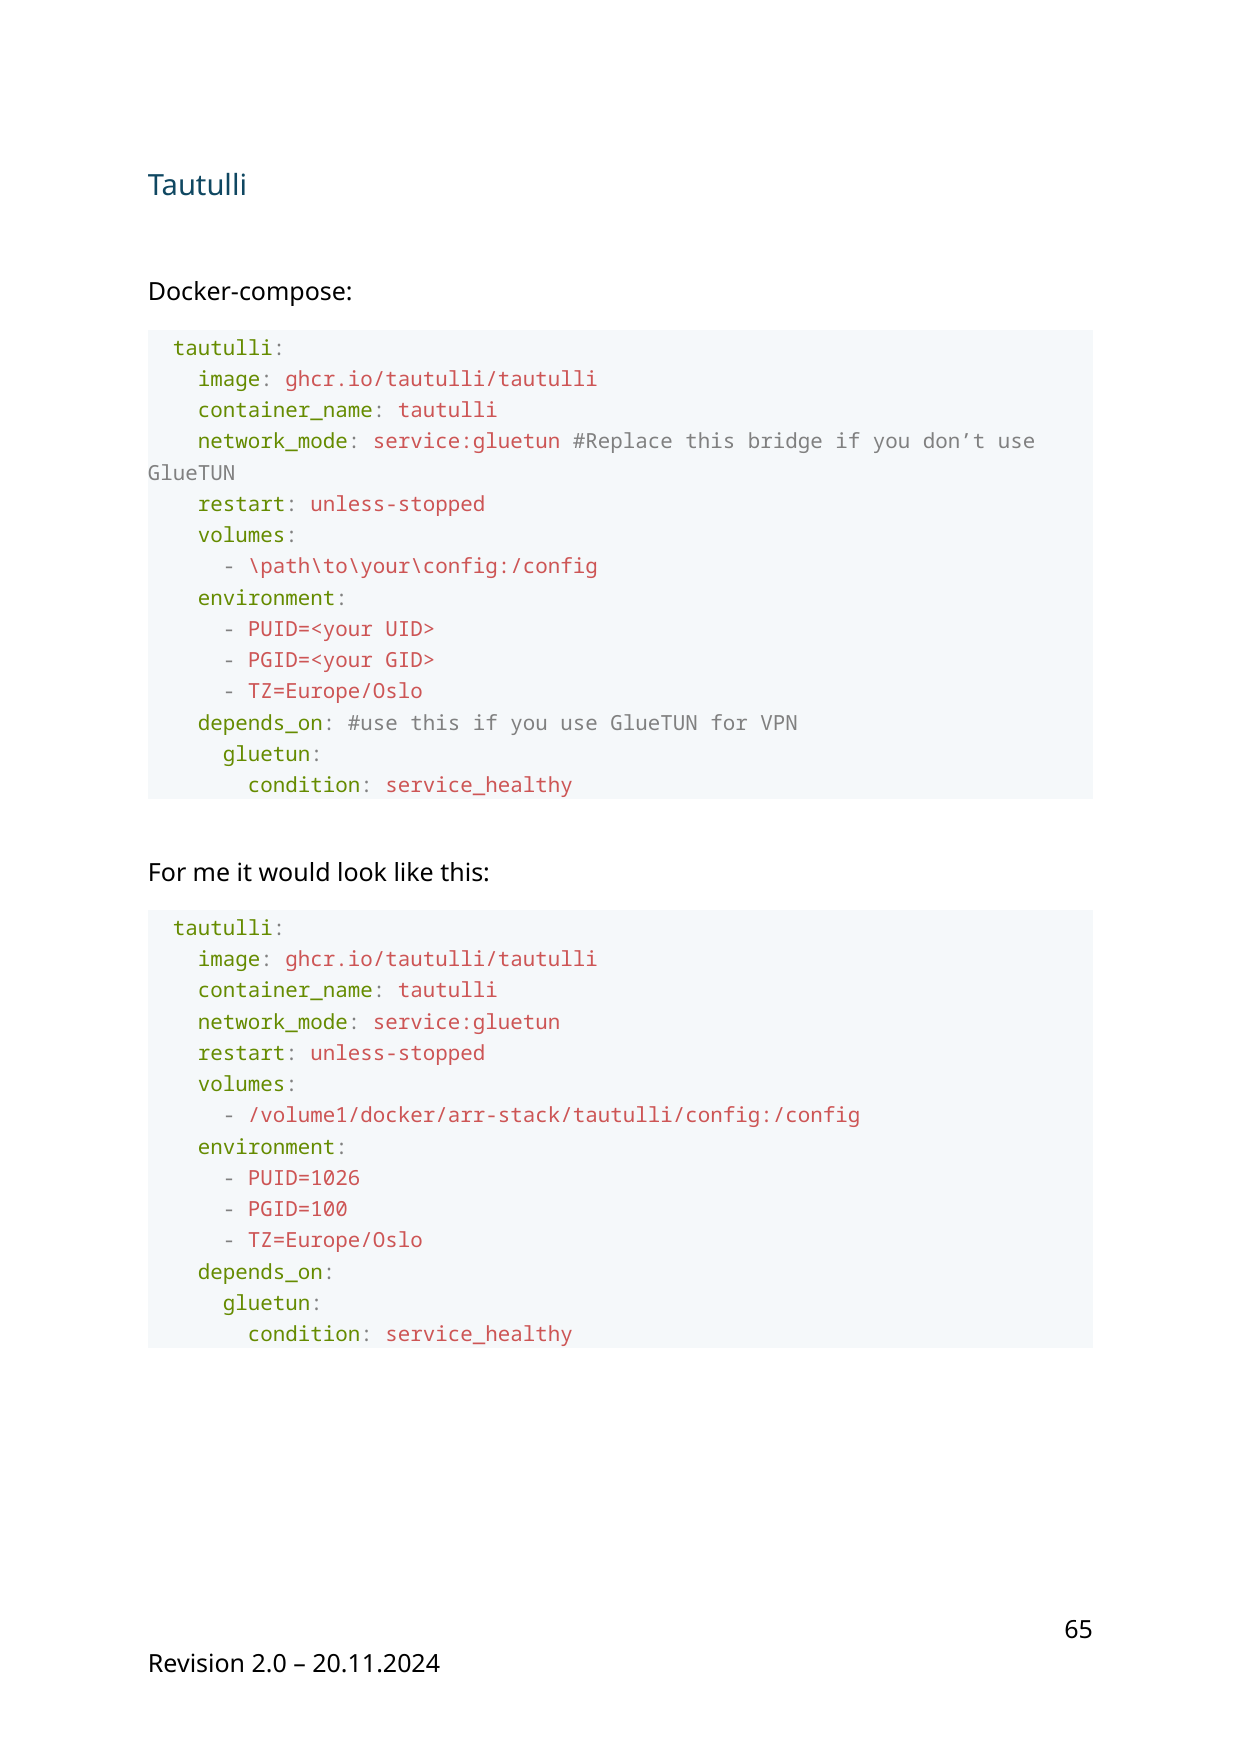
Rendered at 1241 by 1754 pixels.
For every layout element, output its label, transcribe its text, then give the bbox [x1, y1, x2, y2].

text container_name: tautulli [148, 392, 1093, 424]
text - /volume1/docker/arr-stack/tautulli/config:/config [148, 1098, 1093, 1129]
text network_mode: service:gluetun #Replace this bridge if you don’t use GlueTUN [148, 424, 1093, 486]
text condition: service_healthy [148, 1317, 1093, 1348]
subtitle Tautulli [148, 164, 1093, 204]
text - PUID=<your UID> [148, 611, 1093, 642]
text tautulli: [148, 330, 1093, 361]
text volumes: [148, 517, 1093, 549]
text - PUID=1026 [148, 1160, 1093, 1192]
text network_mode: service:gluetun [148, 1004, 1093, 1035]
text volumes: [148, 1067, 1093, 1098]
text restart: unless-stopped [148, 1035, 1093, 1067]
text tautulli: [148, 910, 1093, 942]
text image: ghcr.io/tautulli/tautulli [148, 361, 1093, 392]
text - PGID=<your GID> [148, 642, 1093, 674]
text container_name: tautulli [148, 973, 1093, 1004]
text depends_on: [148, 1254, 1093, 1285]
text gluetun: [148, 736, 1093, 767]
text Docker-compose: [148, 274, 1093, 308]
text condition: service_healthy [148, 767, 1093, 799]
text - \path\to\your\config:/config [148, 549, 1093, 580]
text image: ghcr.io/tautulli/tautulli [148, 942, 1093, 973]
text For me it would look like this: [148, 854, 1093, 888]
text depends_on: #use this if you use GlueTUN for VPN [148, 705, 1093, 736]
text - PGID=100 [148, 1192, 1093, 1223]
text gluetun: [148, 1285, 1093, 1317]
text environment: [148, 1129, 1093, 1160]
text environment: [148, 580, 1093, 611]
text - TZ=Europe/Oslo [148, 674, 1093, 705]
text - TZ=Europe/Oslo [148, 1223, 1093, 1254]
text restart: unless-stopped [148, 486, 1093, 517]
